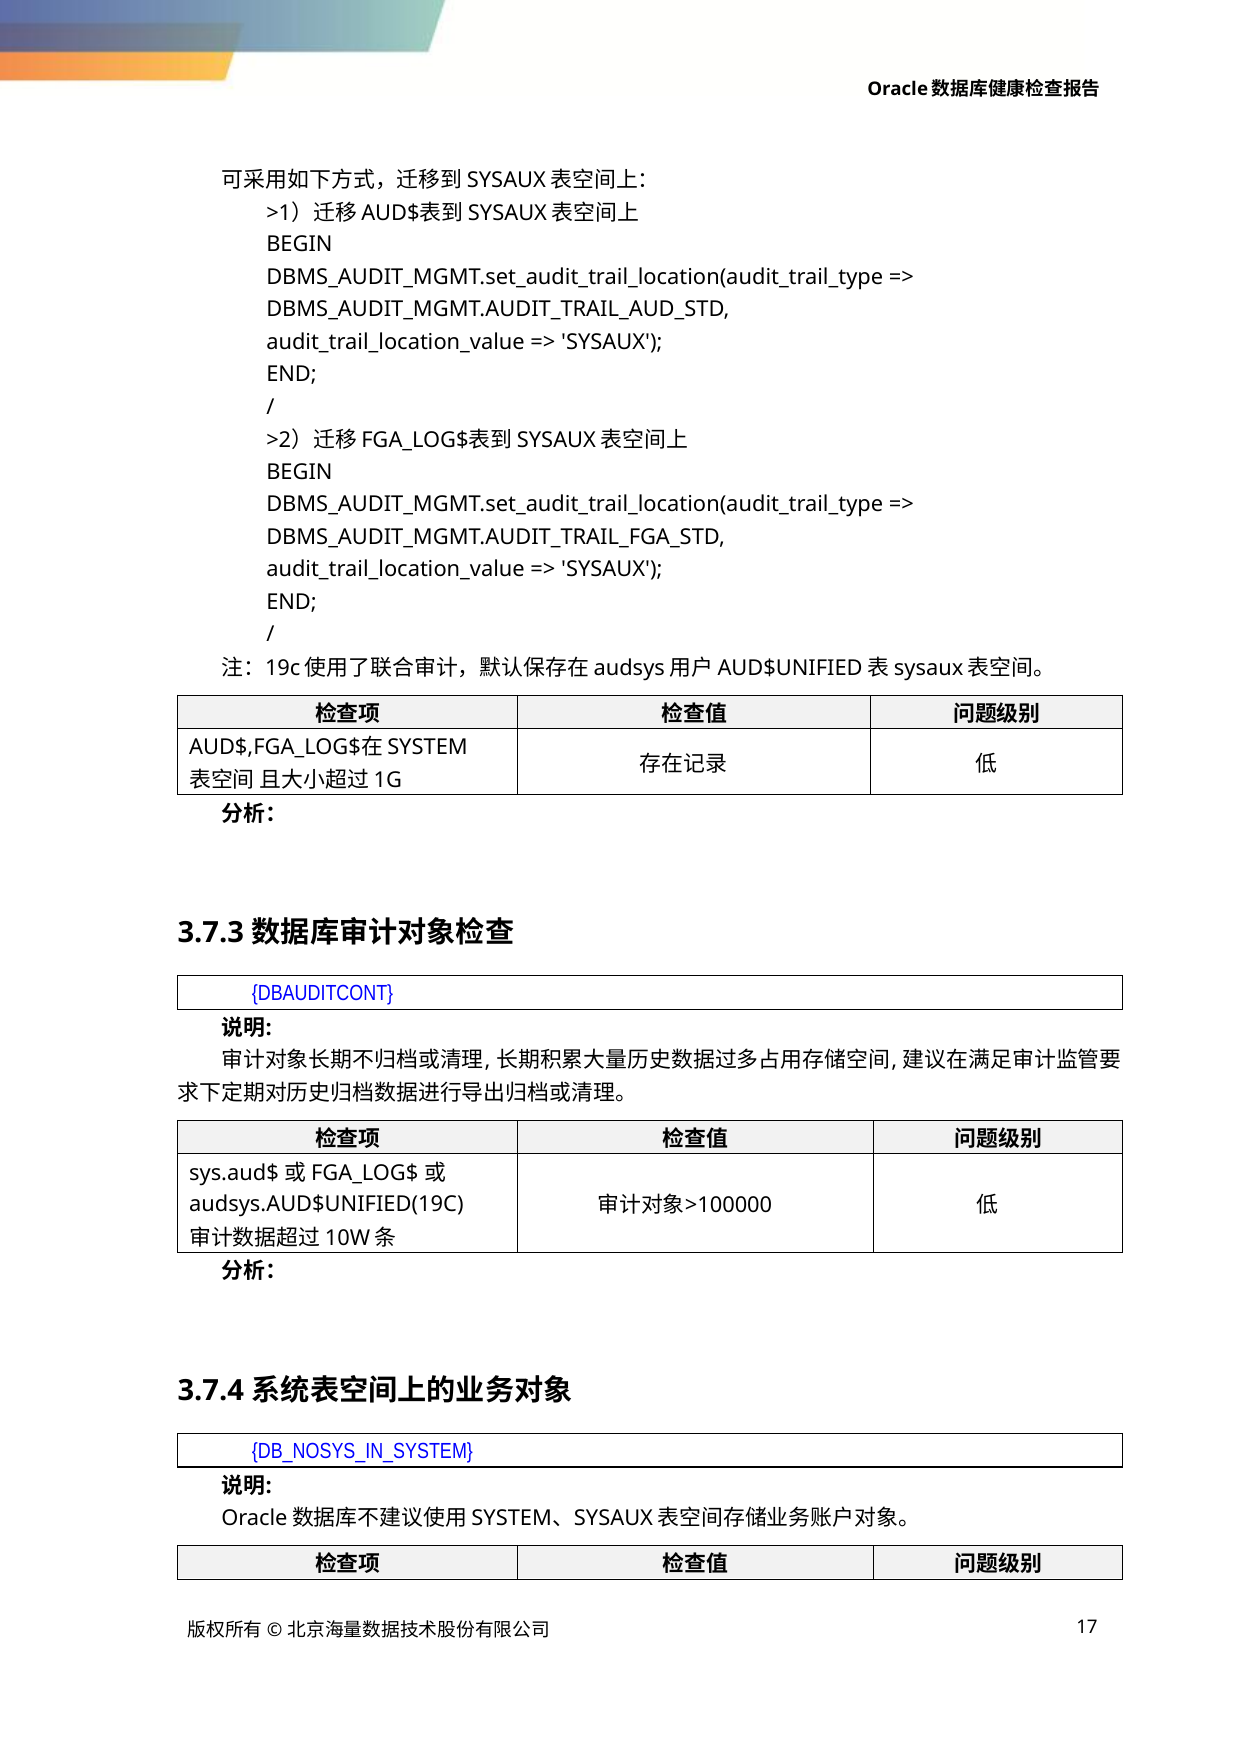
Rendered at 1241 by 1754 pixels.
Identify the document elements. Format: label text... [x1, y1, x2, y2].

table_header 问题级别 [871, 696, 1122, 728]
table_header {DBAUDITCONT} [178, 976, 1122, 1009]
table_header 检查值 [518, 696, 870, 728]
text 可采用如下方式，迁移到SYSAUX表空间上： [222, 162, 1100, 194]
table_header 问题级别 [874, 1121, 1122, 1153]
table_header 检查项 [178, 1121, 517, 1153]
table_header 检查值 [518, 1121, 873, 1153]
table_header 问题级别 [874, 1546, 1122, 1578]
text >1）迁移AUD$表到SYSAUX表空间上 BEGIN DBMS_AUDIT_MGMT.set_audit_trail_location(audit_trail_type => DBMS_AUDIT_MGMT.AUDIT_TRAIL_AUD_STD, audit_trail_location_value => 'SYSAUX'); END; / >2）迁移FGA_LOG$表到SYSAUX表空间上 BEGIN DBMS_AUDIT_MGMT.set_audit_trail_location(audit_trail_type => DBMS_AUDIT_MGMT.AUDIT_TRAIL_FGA_STD, audit_trail_location_value => 'SYSAUX'); END; / [266, 194, 1100, 649]
picture [1009, 83, 1016, 96]
text 分析： [177, 795, 1100, 828]
table_cell 存在记录 [518, 729, 870, 794]
table_cell 低 [871, 729, 1122, 794]
picture [992, 82, 996, 95]
text 说明: [222, 1468, 1100, 1500]
table_cell 低 [874, 1154, 1122, 1252]
table_header 检查项 [178, 696, 517, 728]
table_header {DB_NOSYS_IN_SYSTEM} [178, 1434, 1122, 1466]
table_header 检查项 [178, 1546, 517, 1578]
text Oracle数据库不建议使用SYSTEM、SYSAUX表空间存储业务账户对象。 [177, 1500, 1122, 1532]
picture [972, 83, 980, 96]
text 审计对象长期不归档或清理, 长期积累大量历史数据过多占用存储空间, 建议在满足审计监管要求下定期对历史归档数据进行导出归档或清理。 [177, 1042, 1122, 1107]
picture [0, 0, 1085, 96]
table_cell AUD$,FGA_LOG$在SYSTEM表空间 且大小超过1G [178, 729, 517, 794]
table_header 检查值 [518, 1546, 873, 1578]
text 数据库审计对象检查 [177, 898, 1122, 963]
text 说明: [222, 1010, 1100, 1042]
table_cell sys.aud$ 或FGA_LOG$ 或 audsys.AUD$UNIFIED(19C)审计数据超过10W条 [178, 1154, 517, 1252]
table_cell 审计对象>100000 [518, 1154, 873, 1252]
picture [935, 86, 944, 96]
text 系统表空间上的业务对象 [177, 1355, 1122, 1420]
text 注：19c使用了联合审计，默认保存在audsys用户AUD$UNIFIED表 sysaux表空间。 [177, 649, 1100, 682]
text 分析： [177, 1253, 1100, 1285]
